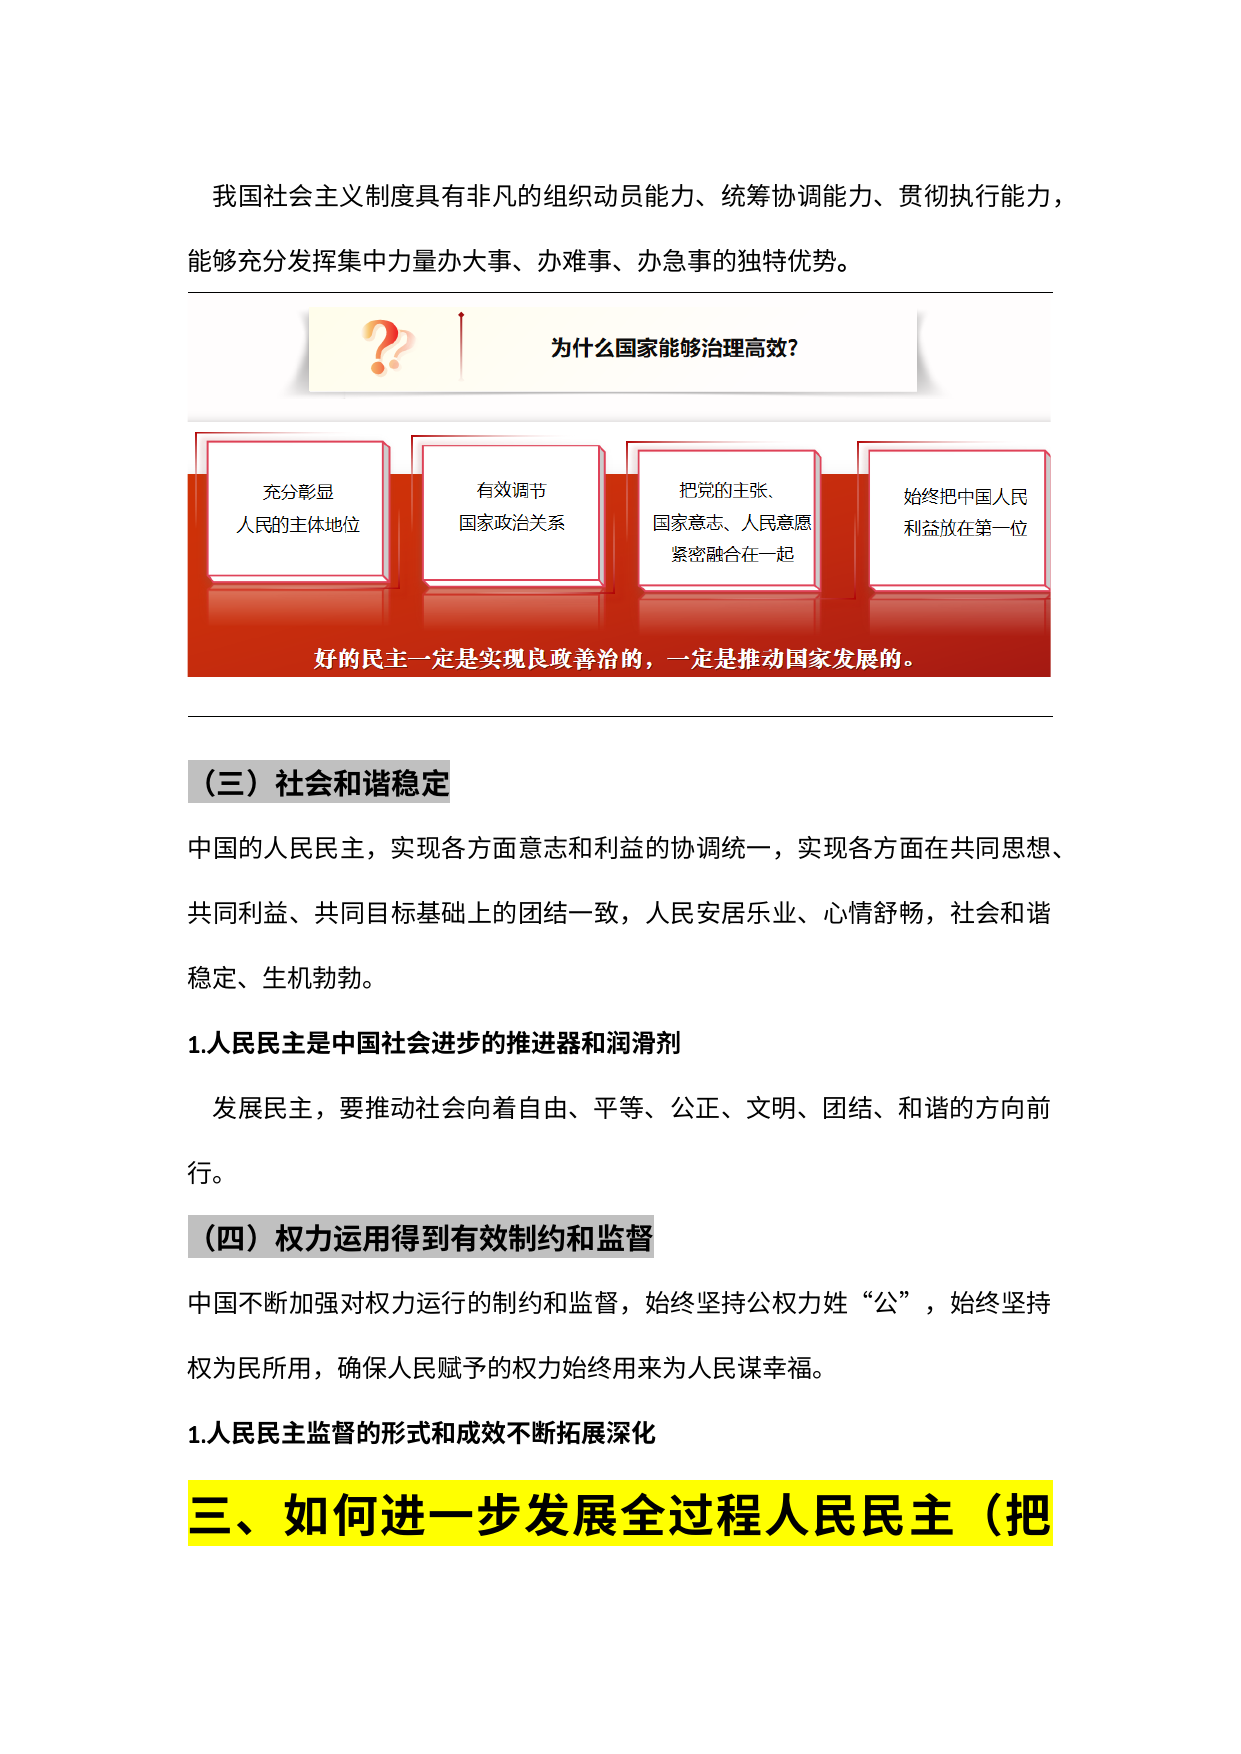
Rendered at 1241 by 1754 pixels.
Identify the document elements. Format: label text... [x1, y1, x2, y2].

text 发展民主，要推动社会向着自由、平等、公正、文明、团结、和谐的方向前行。 [187, 1074, 1053, 1204]
text （三）社会和谐稳定 [187, 749, 1053, 814]
picture [187, 293, 1051, 677]
text 1.人民民主监督的形式和成效不断拓展深化 [187, 1399, 1053, 1464]
text 中国不断加强对权力运行的制约和监督，始终坚持公权力姓“公”，始终坚持权为民所用，确保人民赋予的权力始终用来为人民谋幸福。 [187, 1269, 1053, 1399]
text 中国的人民民主，实现各方面意志和利益的协调统一，实现各方面在共同思想、共同利益、共同目标基础上的团结一致，人民安居乐业、心情舒畅，社会和谐稳定、生机勃勃。 [187, 814, 1053, 1009]
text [187, 1464, 1053, 1562]
text 1.人民民主是中国社会进步的推进器和润滑剂 [187, 1009, 1053, 1074]
text （四）权力运用得到有效制约和监督 [187, 1204, 1053, 1269]
text 我国社会主义制度具有非凡的组织动员能力、统筹协调能力、贯彻执行能力，能够充分发挥集中力量办大事、办难事、办急事的独特优势。 [187, 162, 1053, 293]
